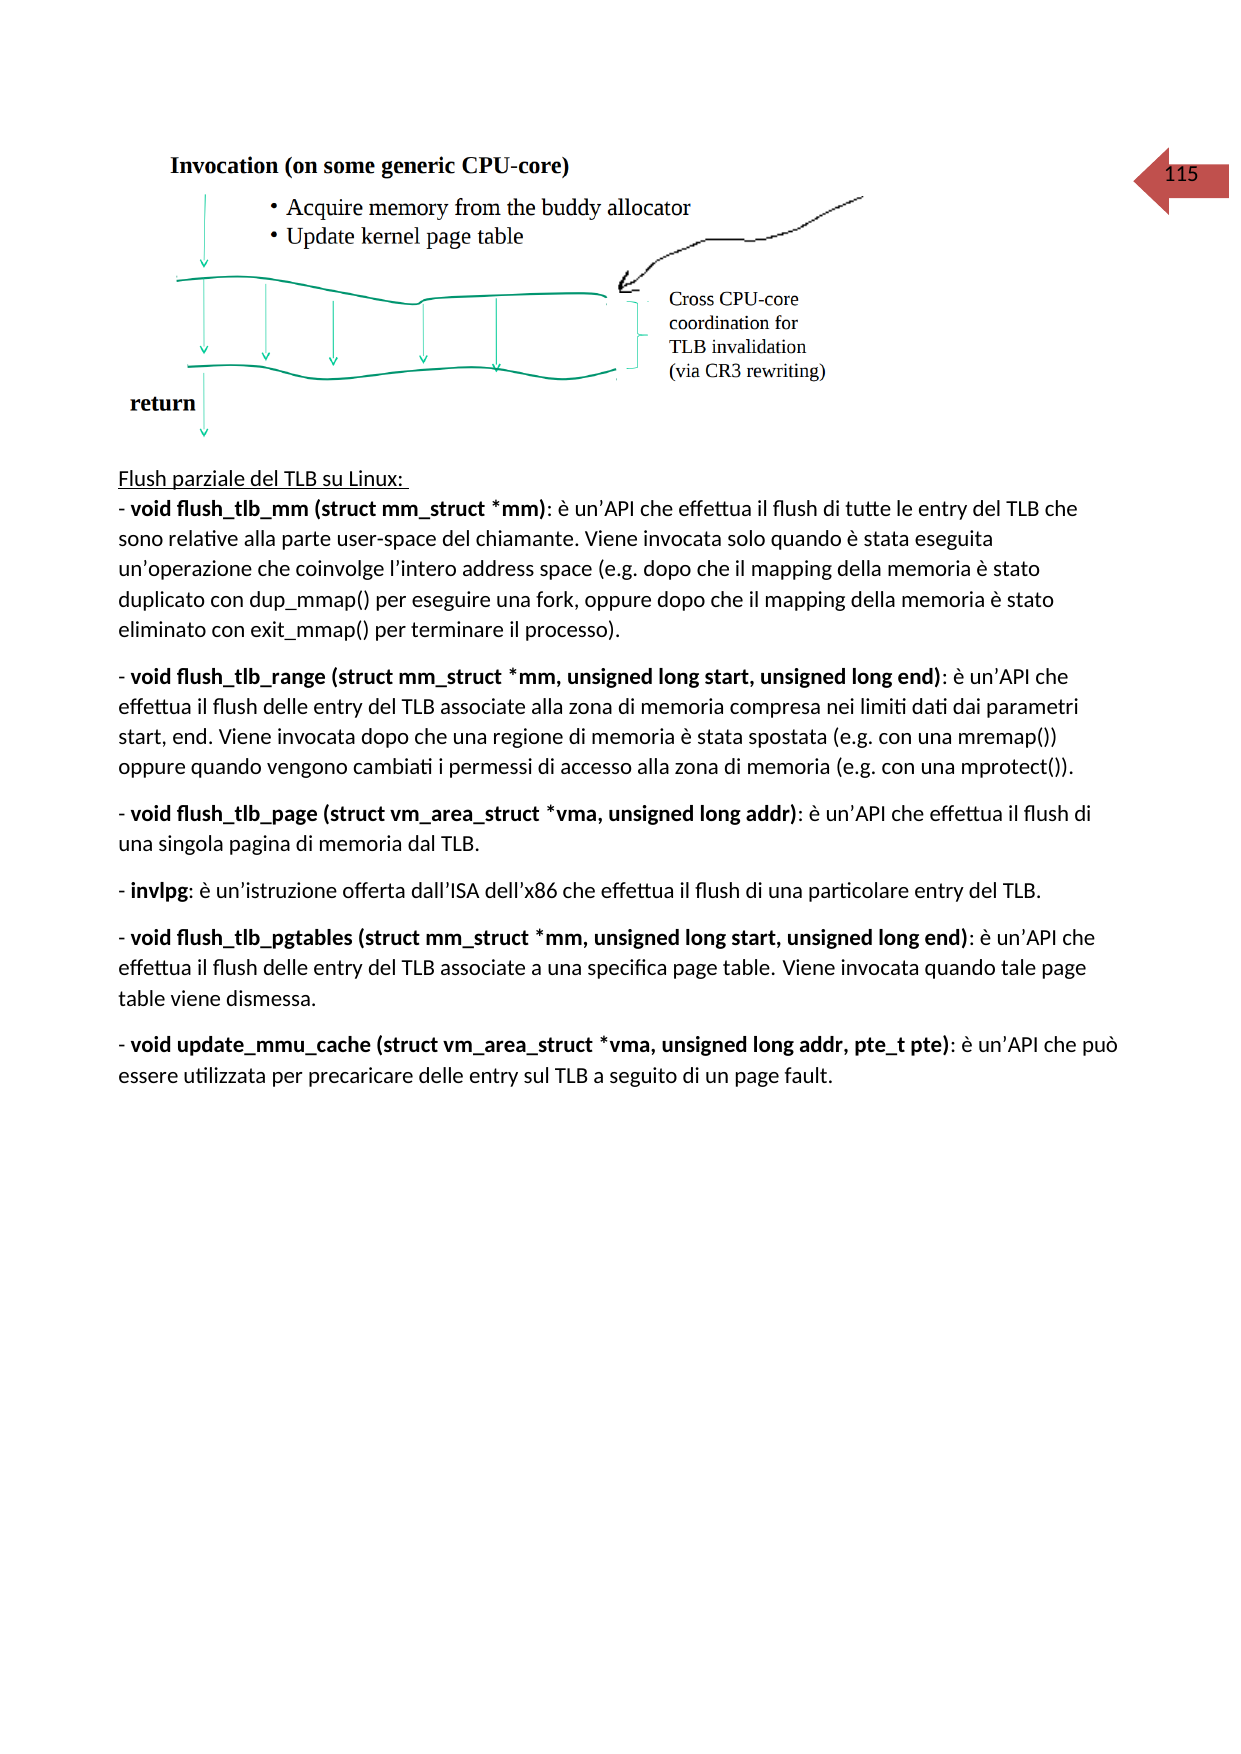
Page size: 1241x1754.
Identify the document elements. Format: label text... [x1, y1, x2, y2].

text - void flush_tlb_range (struct mm_struct *mm, unsigned long start, unsigned long end): è un’API che effettua il flush delle entry del TLB associate alla zona di memoria compresa nei limiti dati dai parametri start, end. Viene invocata dopo che una regione di memoria è stata spostata (e.g. con una mremap()) oppure quando vengono cambiati i permessi di accesso alla zona di memoria (e.g. con una mprotect()). [118, 662, 1122, 781]
text Flush parziale del TLB su Linux: - void flush_tlb_mm (struct mm_struct *mm): è un’API che effettua il flush di tutte le entry del TLB che sono relative alla parte user-space del chiamante. Viene invocata solo quando è stata eseguita un’operazione che coinvolge l’intero address space (e.g. dopo che il mapping della memoria è stato duplicato con dup_mmap() per eseguire una fork, oppure dopo che il mapping della memoria è stato eliminato con exit_mmap() per terminare il processo). [118, 464, 1122, 643]
text - void update_mmu_cache (struct vm_area_struct *vma, unsigned long addr, pte_t pte): è un’API che può essere utilizzata per precaricare delle entry sul TLB a seguito di un page fault. [118, 1031, 1122, 1089]
text - void flush_tlb_pgtables (struct mm_struct *mm, unsigned long start, unsigned long end): è un’API che effettua il flush delle entry del TLB associate a una specifica page table. Viene invocata quando tale page table viene dismessa. [118, 923, 1122, 1012]
text - void flush_tlb_page (struct vm_area_struct *vma, unsigned long addr): è un’API che effettua il flush di una singola pagina di memoria dal TLB. [118, 799, 1122, 858]
picture [118, 147, 865, 446]
text - invlpg: è un’istruzione offerta dall’ISA dell’x86 che effettua il flush di una particolare entry del TLB. [118, 876, 1122, 904]
